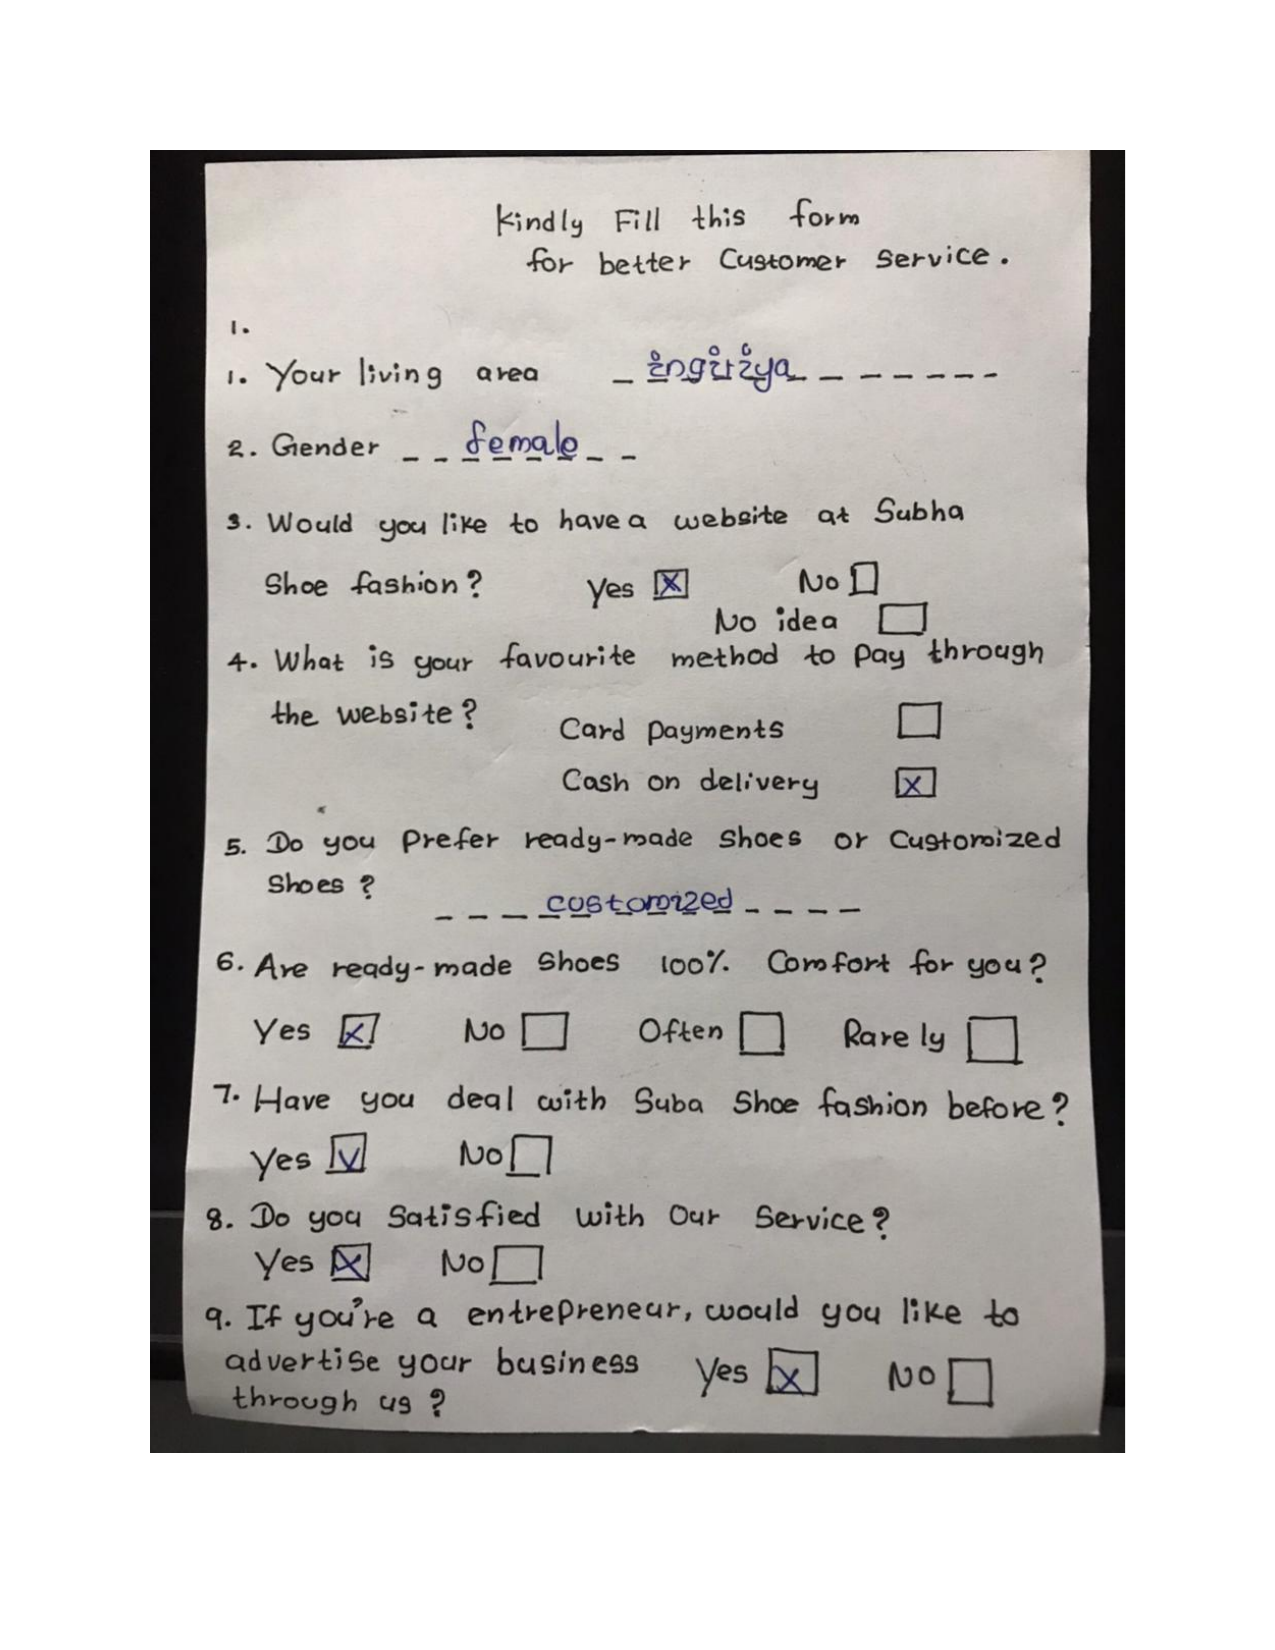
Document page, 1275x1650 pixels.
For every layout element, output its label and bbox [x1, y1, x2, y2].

picture [150, 150, 1125, 1453]
